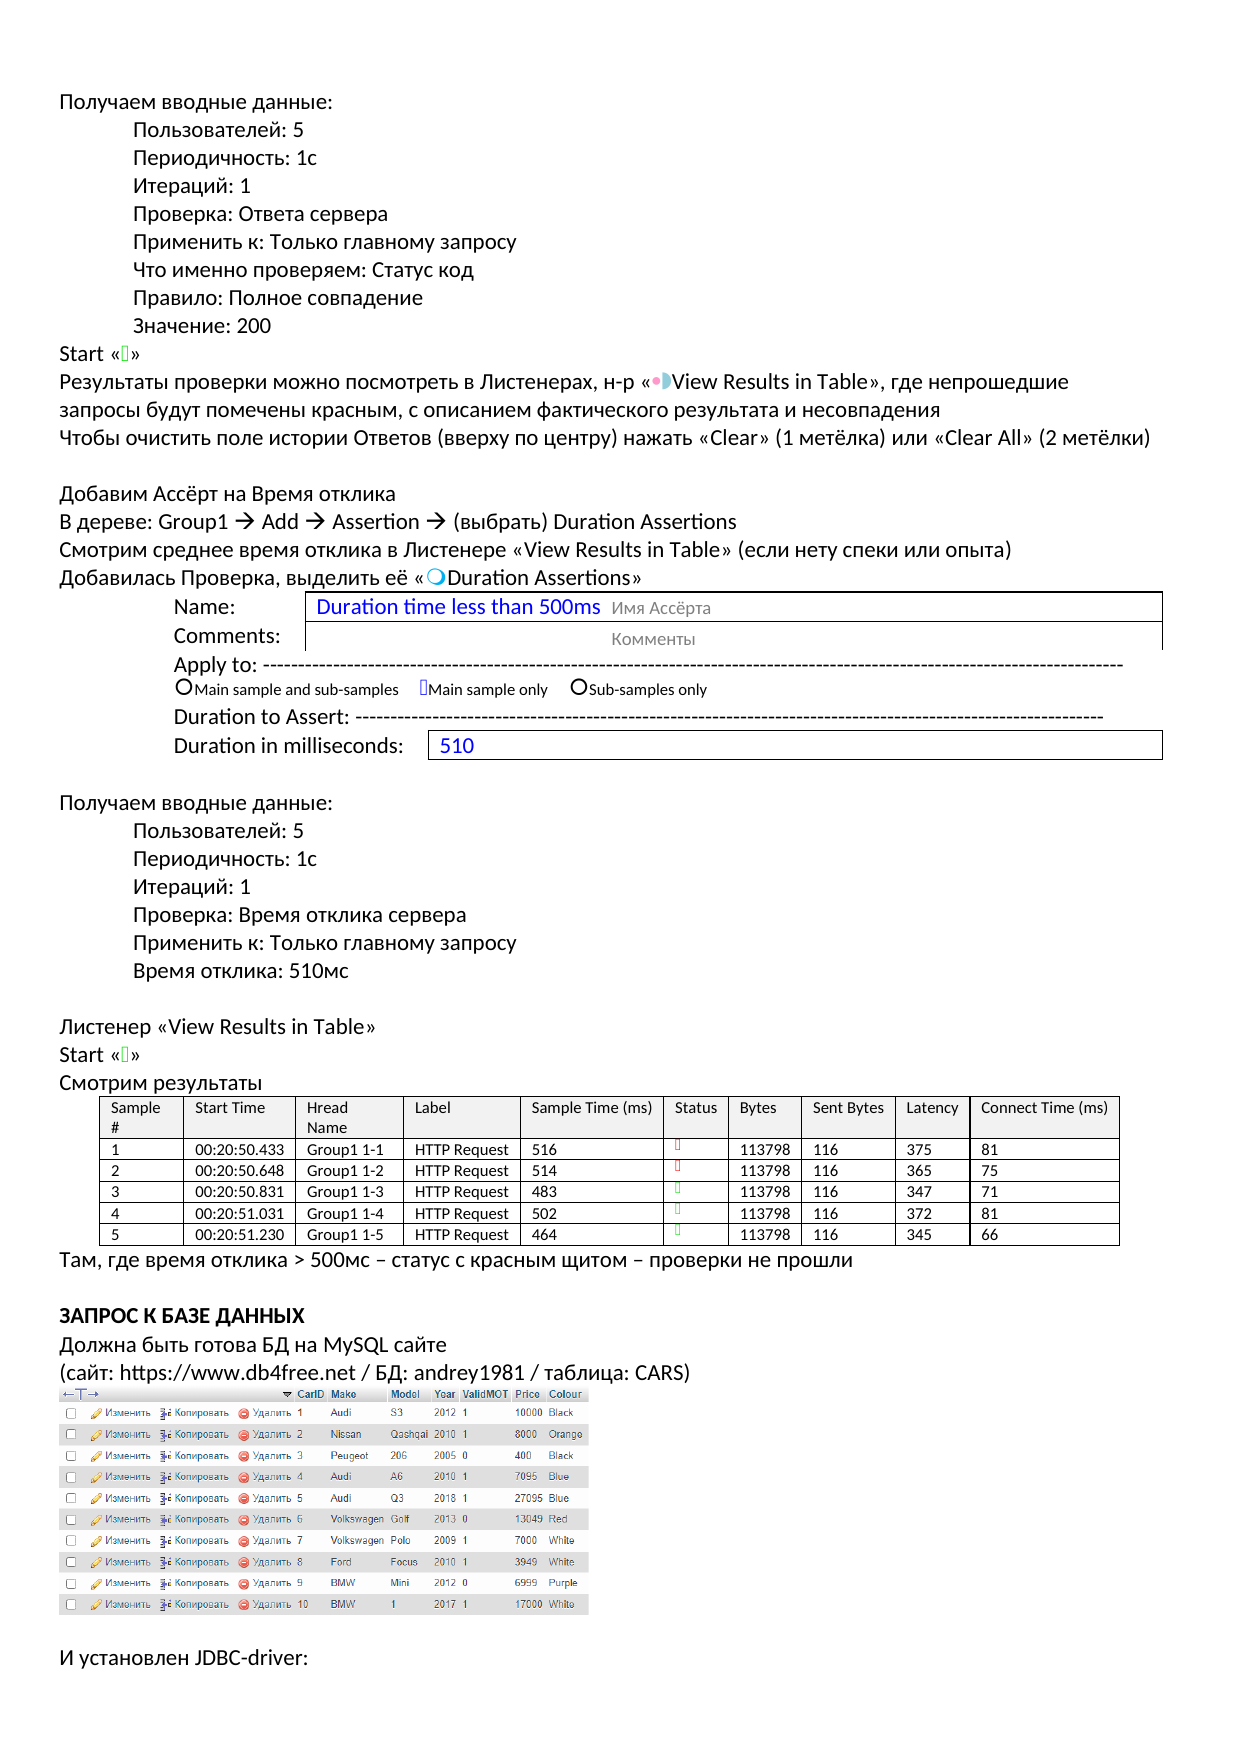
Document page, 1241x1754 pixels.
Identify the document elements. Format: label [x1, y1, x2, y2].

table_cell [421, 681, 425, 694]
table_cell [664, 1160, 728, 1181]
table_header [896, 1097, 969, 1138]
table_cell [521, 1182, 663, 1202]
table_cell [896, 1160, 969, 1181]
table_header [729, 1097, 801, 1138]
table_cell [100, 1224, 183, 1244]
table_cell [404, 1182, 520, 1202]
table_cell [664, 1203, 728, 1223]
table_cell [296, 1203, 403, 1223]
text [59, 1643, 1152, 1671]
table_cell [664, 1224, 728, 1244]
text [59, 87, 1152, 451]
picture [427, 573, 432, 583]
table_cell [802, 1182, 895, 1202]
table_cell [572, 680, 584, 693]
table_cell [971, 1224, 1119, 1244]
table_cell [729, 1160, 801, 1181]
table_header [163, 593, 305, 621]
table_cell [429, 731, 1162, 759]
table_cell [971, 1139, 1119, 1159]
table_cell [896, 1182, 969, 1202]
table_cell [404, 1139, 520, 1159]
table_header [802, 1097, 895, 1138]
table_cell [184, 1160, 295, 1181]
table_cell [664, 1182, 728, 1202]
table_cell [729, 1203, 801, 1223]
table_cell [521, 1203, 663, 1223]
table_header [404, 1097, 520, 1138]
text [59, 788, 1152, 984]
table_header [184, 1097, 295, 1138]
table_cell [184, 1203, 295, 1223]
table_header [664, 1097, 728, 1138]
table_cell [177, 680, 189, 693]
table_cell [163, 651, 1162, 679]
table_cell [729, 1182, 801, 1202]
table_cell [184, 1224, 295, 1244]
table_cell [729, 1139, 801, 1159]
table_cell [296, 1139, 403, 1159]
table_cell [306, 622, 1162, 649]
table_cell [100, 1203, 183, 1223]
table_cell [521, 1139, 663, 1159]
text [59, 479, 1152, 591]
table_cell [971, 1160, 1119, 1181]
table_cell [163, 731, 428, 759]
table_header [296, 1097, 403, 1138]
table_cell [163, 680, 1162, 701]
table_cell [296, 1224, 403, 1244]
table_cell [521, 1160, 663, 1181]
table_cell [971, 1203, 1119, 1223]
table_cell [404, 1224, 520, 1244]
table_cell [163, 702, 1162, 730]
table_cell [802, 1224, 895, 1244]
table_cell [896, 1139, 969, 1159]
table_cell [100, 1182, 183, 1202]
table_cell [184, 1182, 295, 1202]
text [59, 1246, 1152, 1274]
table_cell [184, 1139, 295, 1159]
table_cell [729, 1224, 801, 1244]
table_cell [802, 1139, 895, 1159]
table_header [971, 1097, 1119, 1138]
picture [59, 1385, 589, 1616]
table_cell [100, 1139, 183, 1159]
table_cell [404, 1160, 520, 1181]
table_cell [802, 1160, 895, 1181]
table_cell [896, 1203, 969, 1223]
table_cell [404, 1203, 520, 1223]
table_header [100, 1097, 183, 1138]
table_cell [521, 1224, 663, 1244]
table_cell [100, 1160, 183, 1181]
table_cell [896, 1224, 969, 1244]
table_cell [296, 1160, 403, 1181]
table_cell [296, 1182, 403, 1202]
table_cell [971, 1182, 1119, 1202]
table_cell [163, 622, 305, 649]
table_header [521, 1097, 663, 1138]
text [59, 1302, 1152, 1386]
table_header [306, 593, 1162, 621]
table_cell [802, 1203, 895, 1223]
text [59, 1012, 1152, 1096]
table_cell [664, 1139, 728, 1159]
